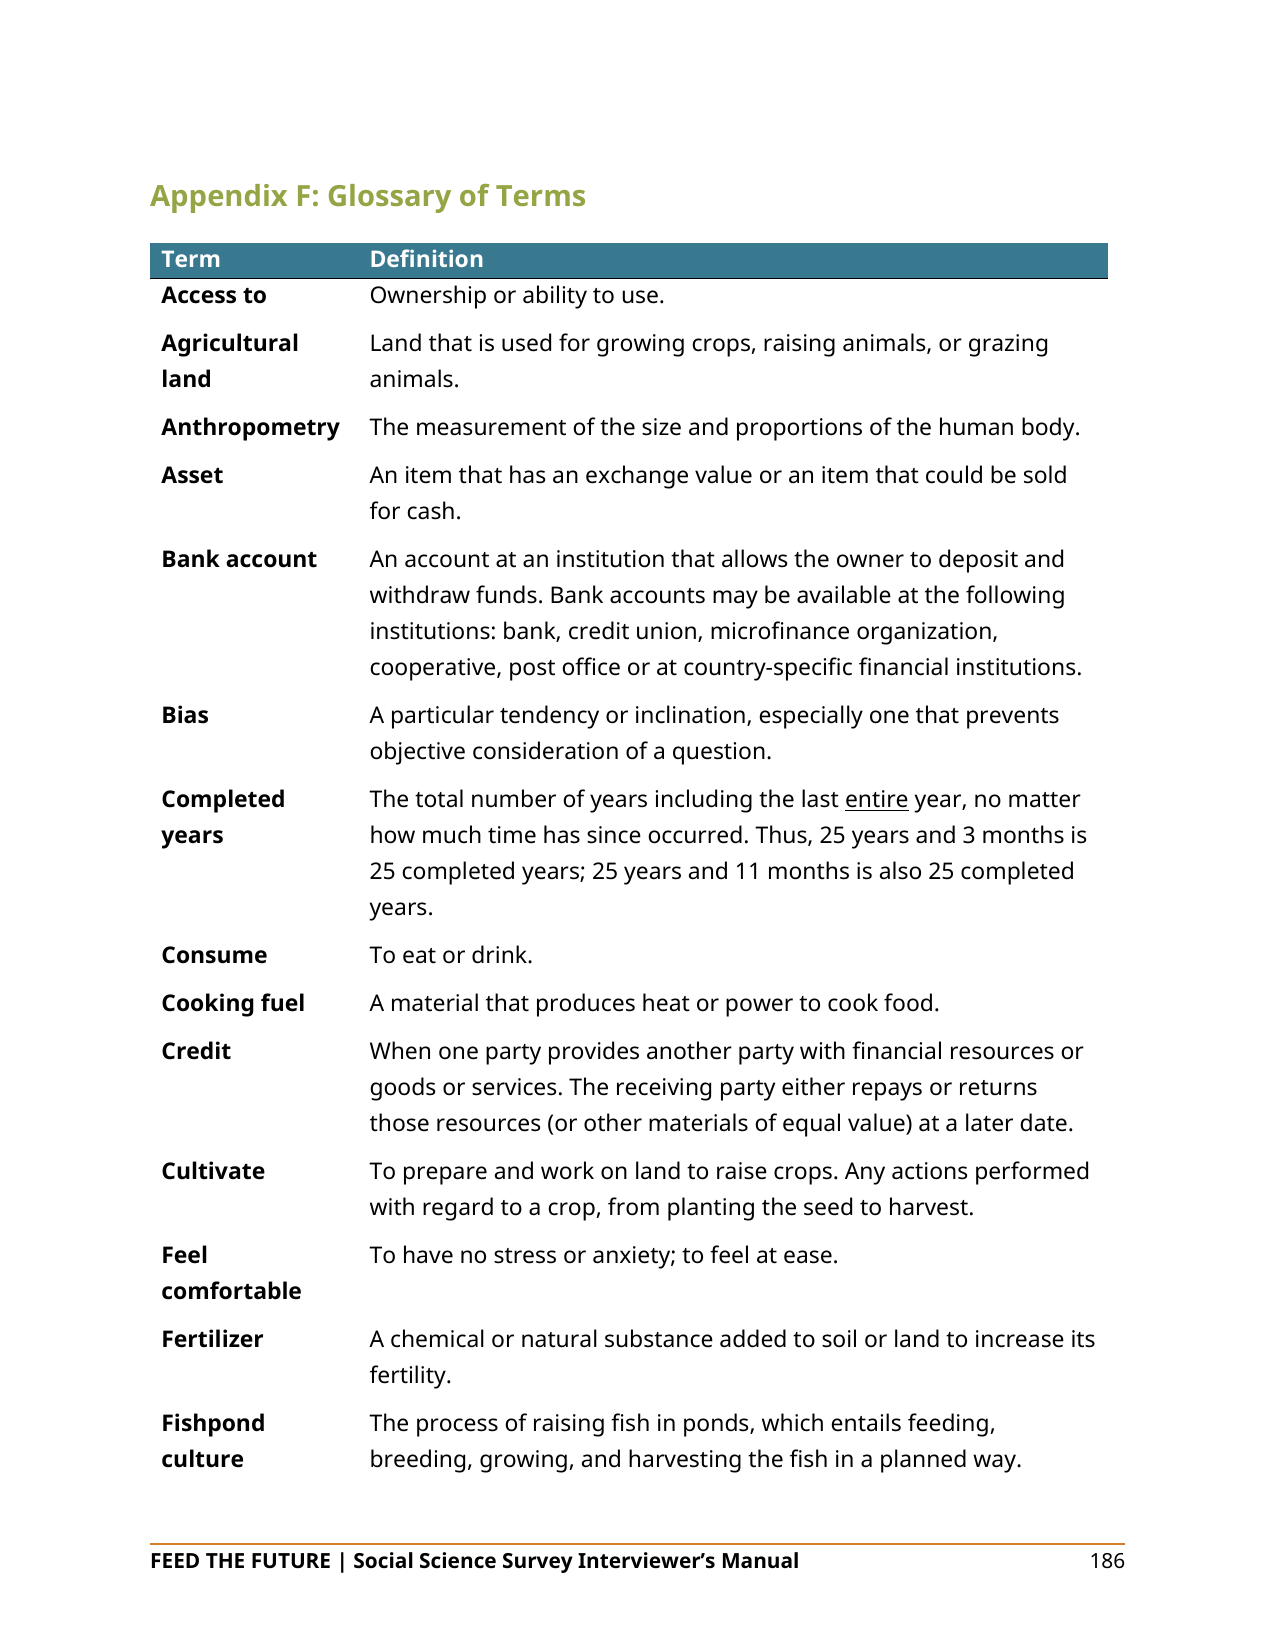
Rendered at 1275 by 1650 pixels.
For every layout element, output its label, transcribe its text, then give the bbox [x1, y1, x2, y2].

subtitle Appendix F: Glossary of Terms [150, 175, 1125, 215]
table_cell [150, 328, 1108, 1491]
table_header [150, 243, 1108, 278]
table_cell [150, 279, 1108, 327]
